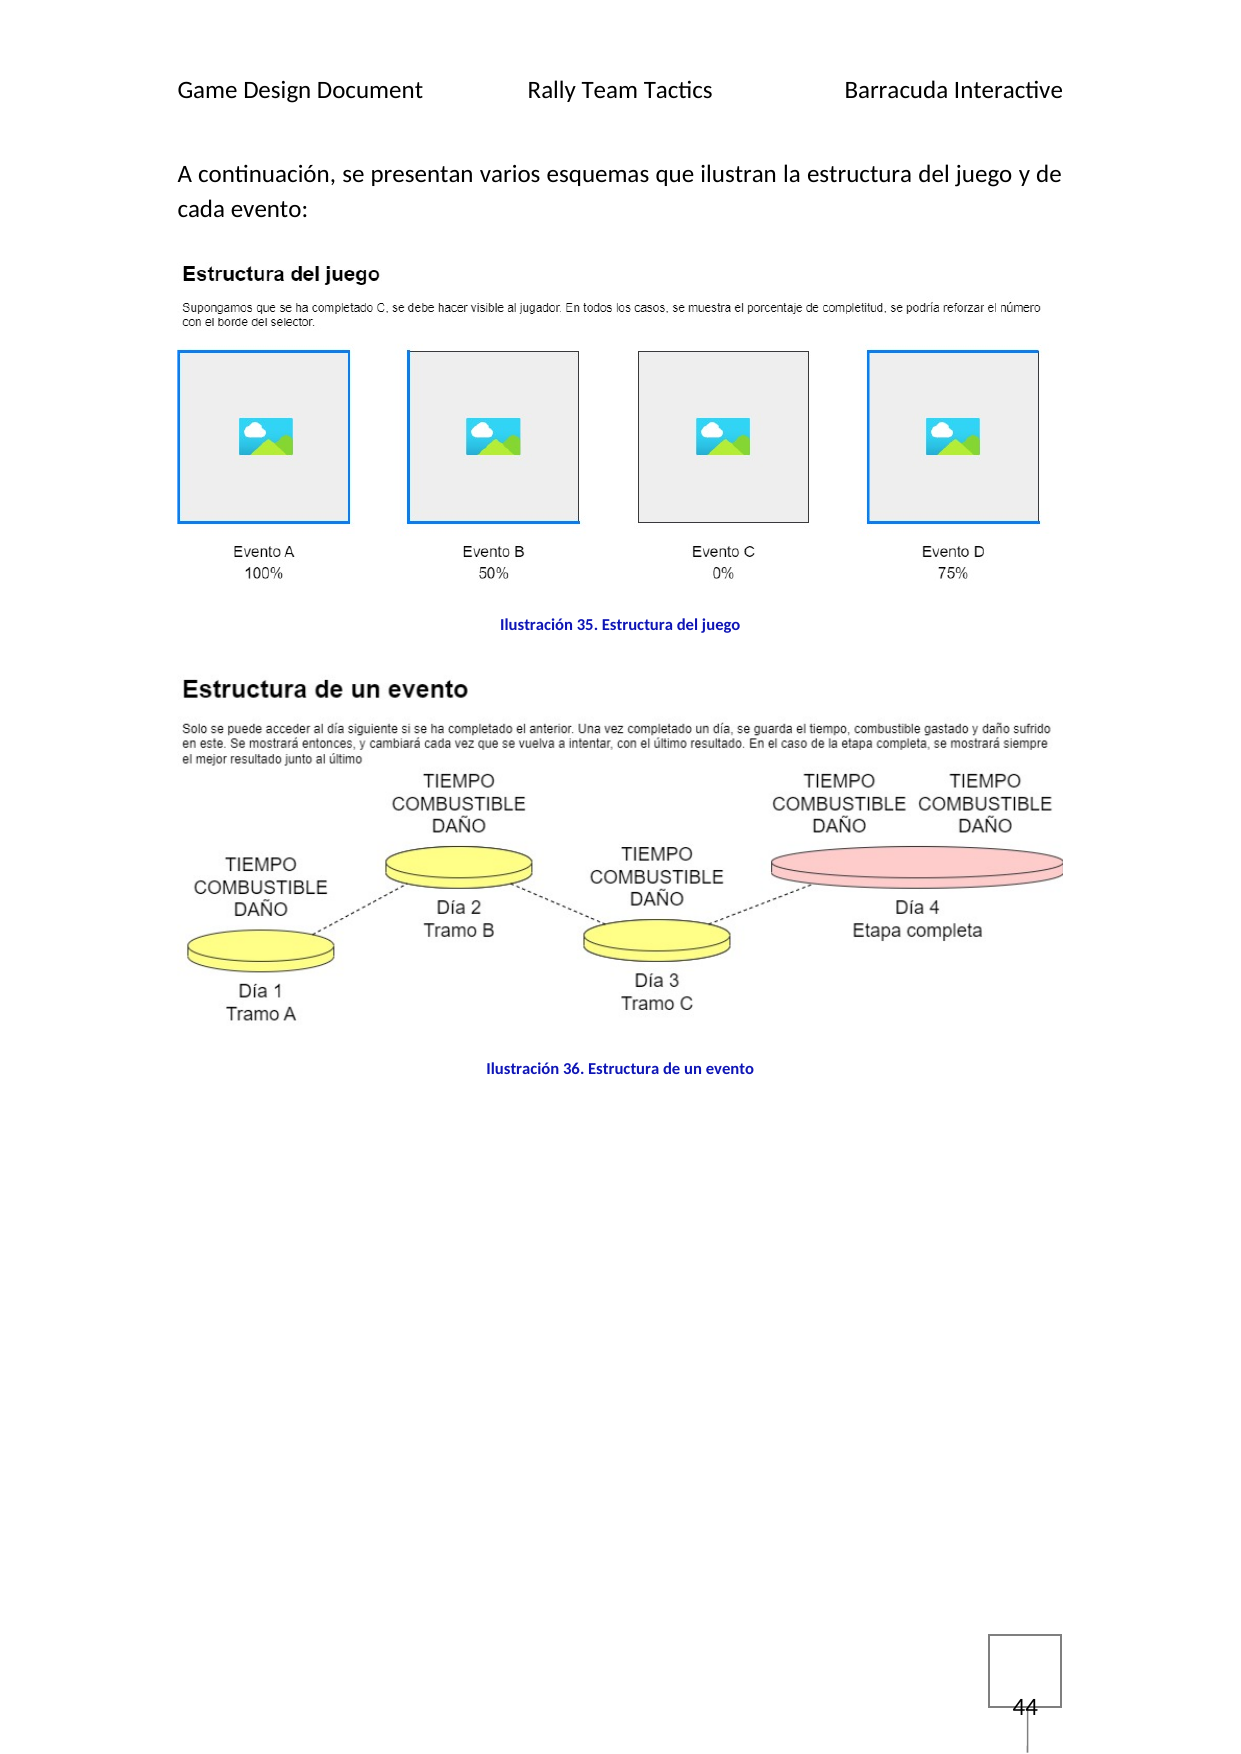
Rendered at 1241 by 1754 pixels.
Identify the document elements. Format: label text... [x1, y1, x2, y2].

picture [177, 658, 1063, 1034]
text Ilustración 36. Estructura de un evento [177, 1059, 1063, 1079]
text A continuación, se presentan varios esquemas que ilustran la estructura del juego y de cada evento: [177, 158, 1063, 223]
picture [177, 248, 1064, 590]
text Ilustración 35. Estructura del juego [177, 614, 1063, 635]
